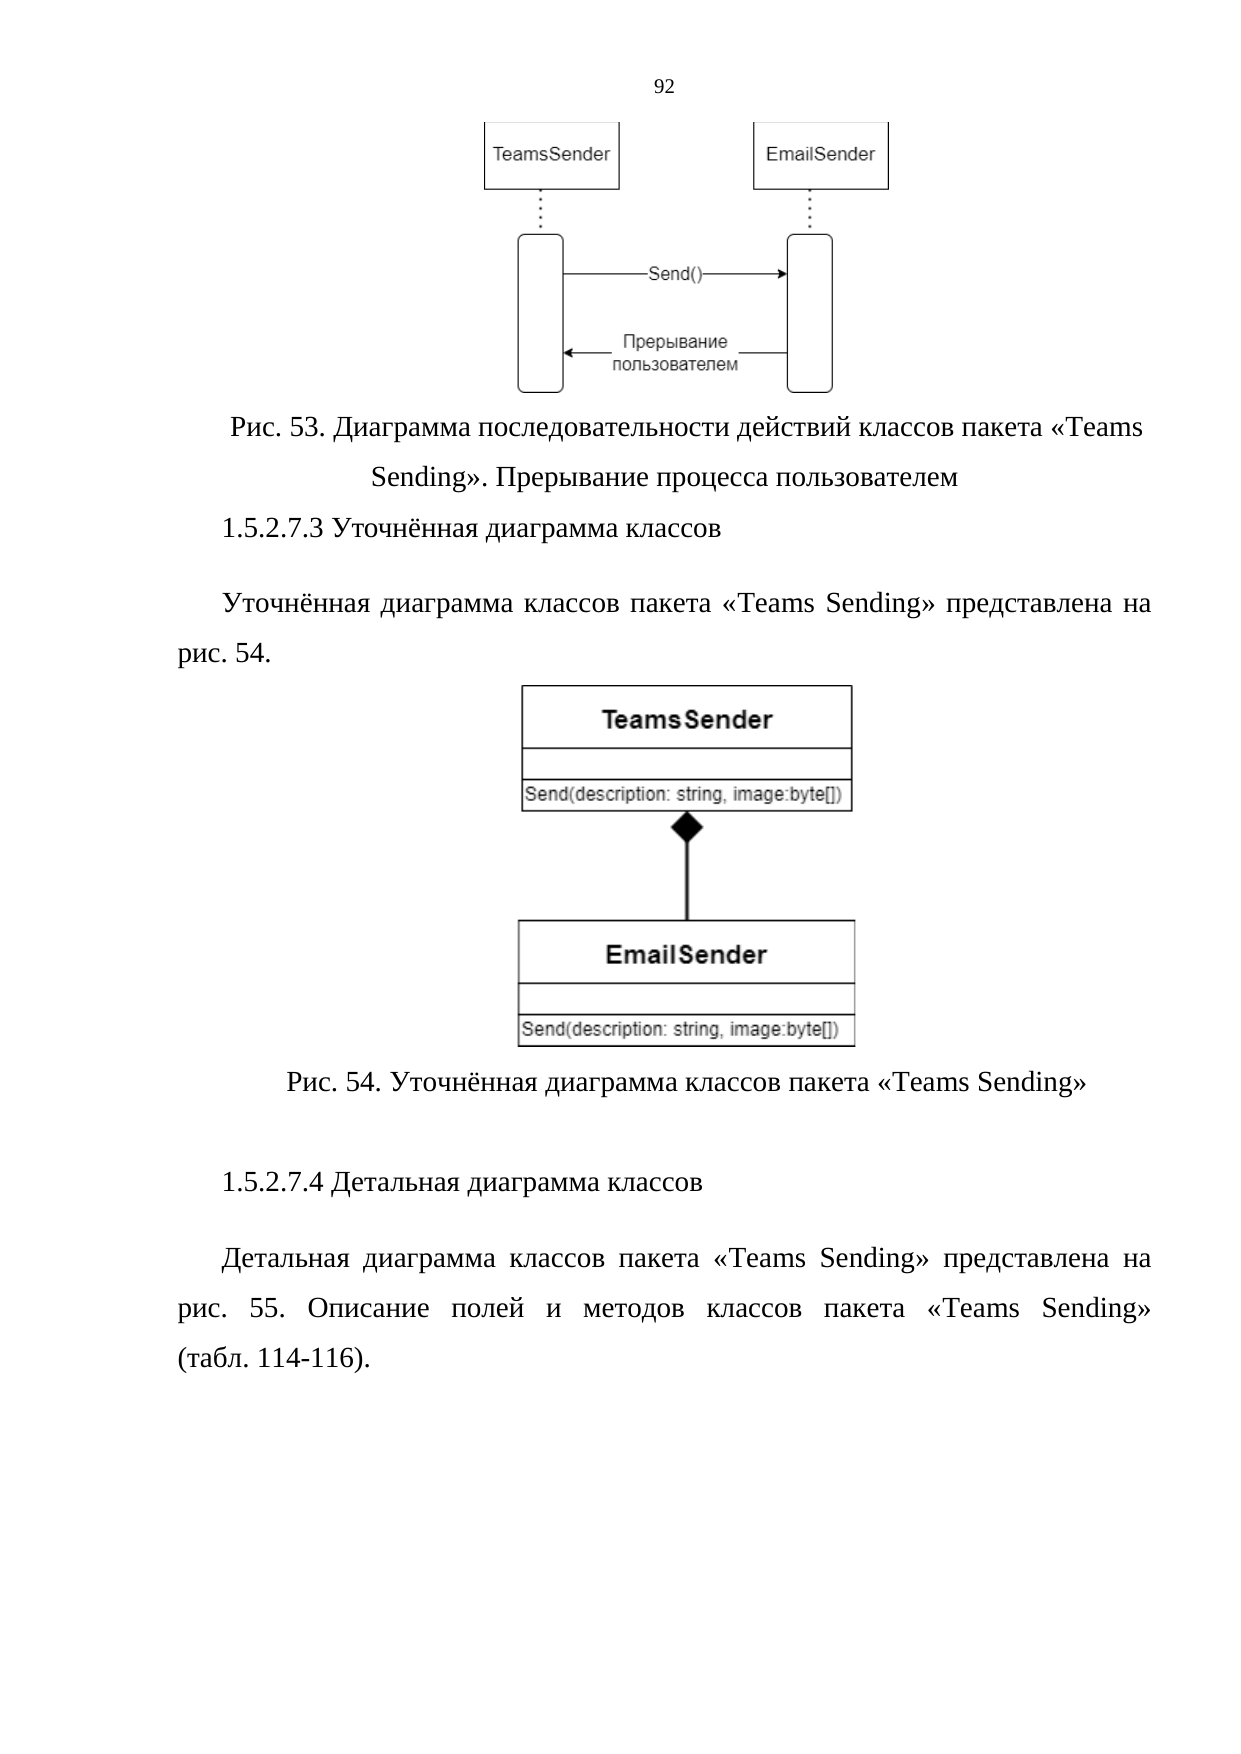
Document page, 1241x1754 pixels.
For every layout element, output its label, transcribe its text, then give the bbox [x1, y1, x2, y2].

picture [484, 122, 889, 393]
text Детальная диаграмма классов пакета «Teams Sending» представлена на рис. 55. Описание полей и методов классов пакета «Teams Sending» (табл. 114-116). [177, 1240, 1152, 1374]
text Рис. 54. Уточнённая диаграмма классов пакета «Teams Sending» [177, 1064, 1152, 1097]
text 1.5.2.7.4 Детальная диаграмма классов [177, 1164, 1152, 1198]
text Рис. 53. Диаграмма последовательности действий классов пакета «Teams Sending». Прерывание процесса пользователем [177, 409, 1152, 493]
text 1.5.2.7.3 Уточнённая диаграмма классов [177, 510, 1152, 543]
text Уточнённая диаграмма классов пакета «Teams Sending» представлена на рис. 54. [177, 585, 1152, 669]
picture [517, 685, 856, 1047]
